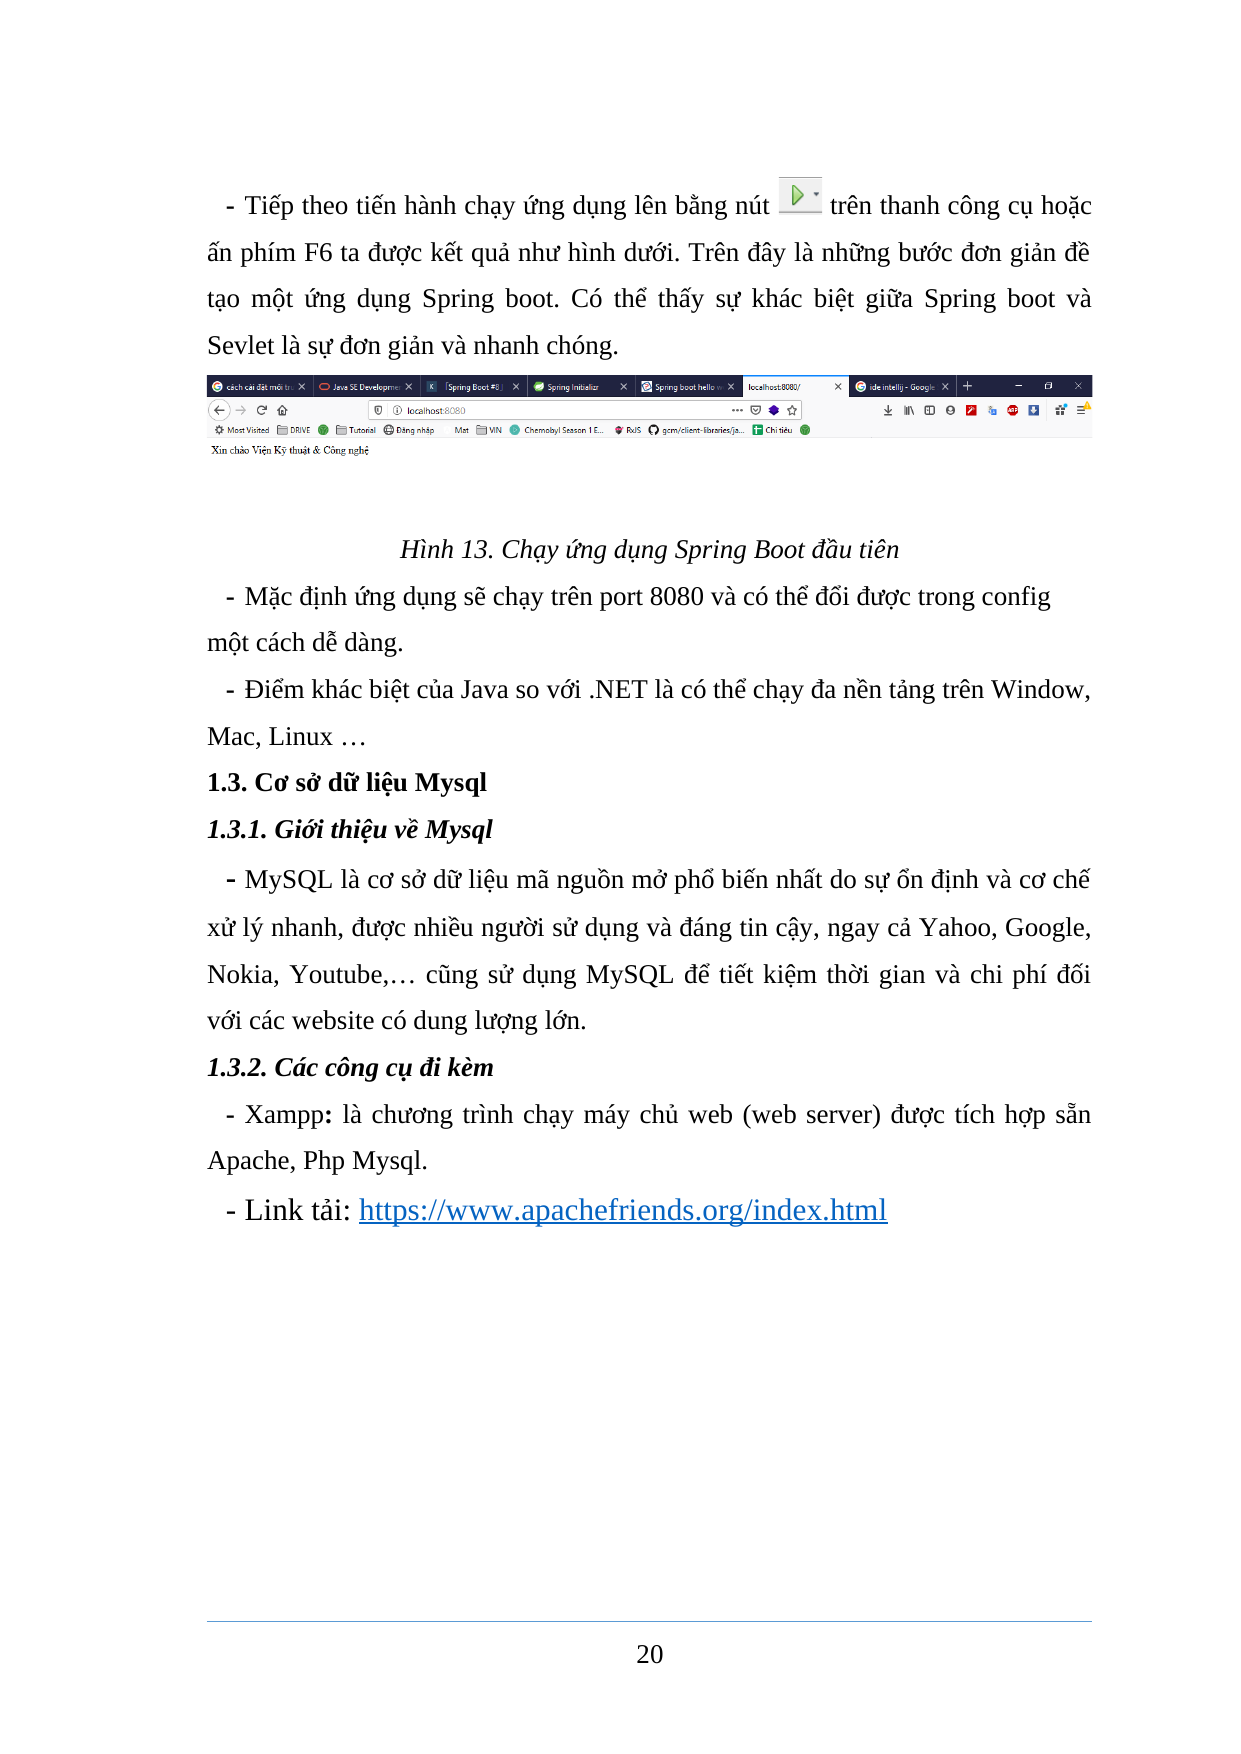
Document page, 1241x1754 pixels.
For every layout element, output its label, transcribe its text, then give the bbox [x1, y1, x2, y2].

list MySQL là cơ sở dữ liệu mã nguồn mở phổ biến nhất do sự ổn định và cơ chế xử lý nhanh, được nhiều người sử dụng và đáng tin cậy, ngay cả Yahoo, Google, Nokia, Youtube,… cũng sử dụng MySQL để tiết kiệm thời gian và chi phí đối với các website có dung lượng lớn. [207, 859, 1092, 1036]
subtitle 1.3.1. Giới thiệu về Mysql [207, 813, 1092, 844]
list Điểm khác biệt của Java so với .NET là có thể chạy đa nền tảng trên Window, Mac, Linux … [207, 673, 1092, 751]
subtitle 1.3. Cơ sở dữ liệu Mysql [207, 766, 1092, 797]
text Hình 13. Chạy ứng dụng Spring Boot đầu tiên [207, 533, 1092, 564]
subtitle 1.3.2. Các công cụ đi kèm [207, 1051, 1092, 1082]
picture [778, 177, 823, 215]
list Link tải: https://www.apachefriends.org/index.html [207, 1191, 1092, 1227]
picture [206, 375, 1093, 518]
list Tiếp theo tiến hành chạy ứng dụng lên bằng nút trên thanh công cụ hoặc ấn phím F6 ta được kết quả như hình dưới. Trên đây là những bước đơn giản đề tạo một ứng dụng Spring boot. Có thể thấy sự khác biệt giữa Spring boot và Sevlet là sự đơn giản và nhanh chóng. [207, 177, 1092, 360]
list Xampp: là chương trình chạy máy chủ web (web server) được tích hợp sẵn Apache, Php Mysql. [207, 1098, 1092, 1176]
list Mặc định ứng dụng sẽ chạy trên port 8080 và có thể đổi được trong config một cách dễ dàng. [207, 579, 1092, 657]
